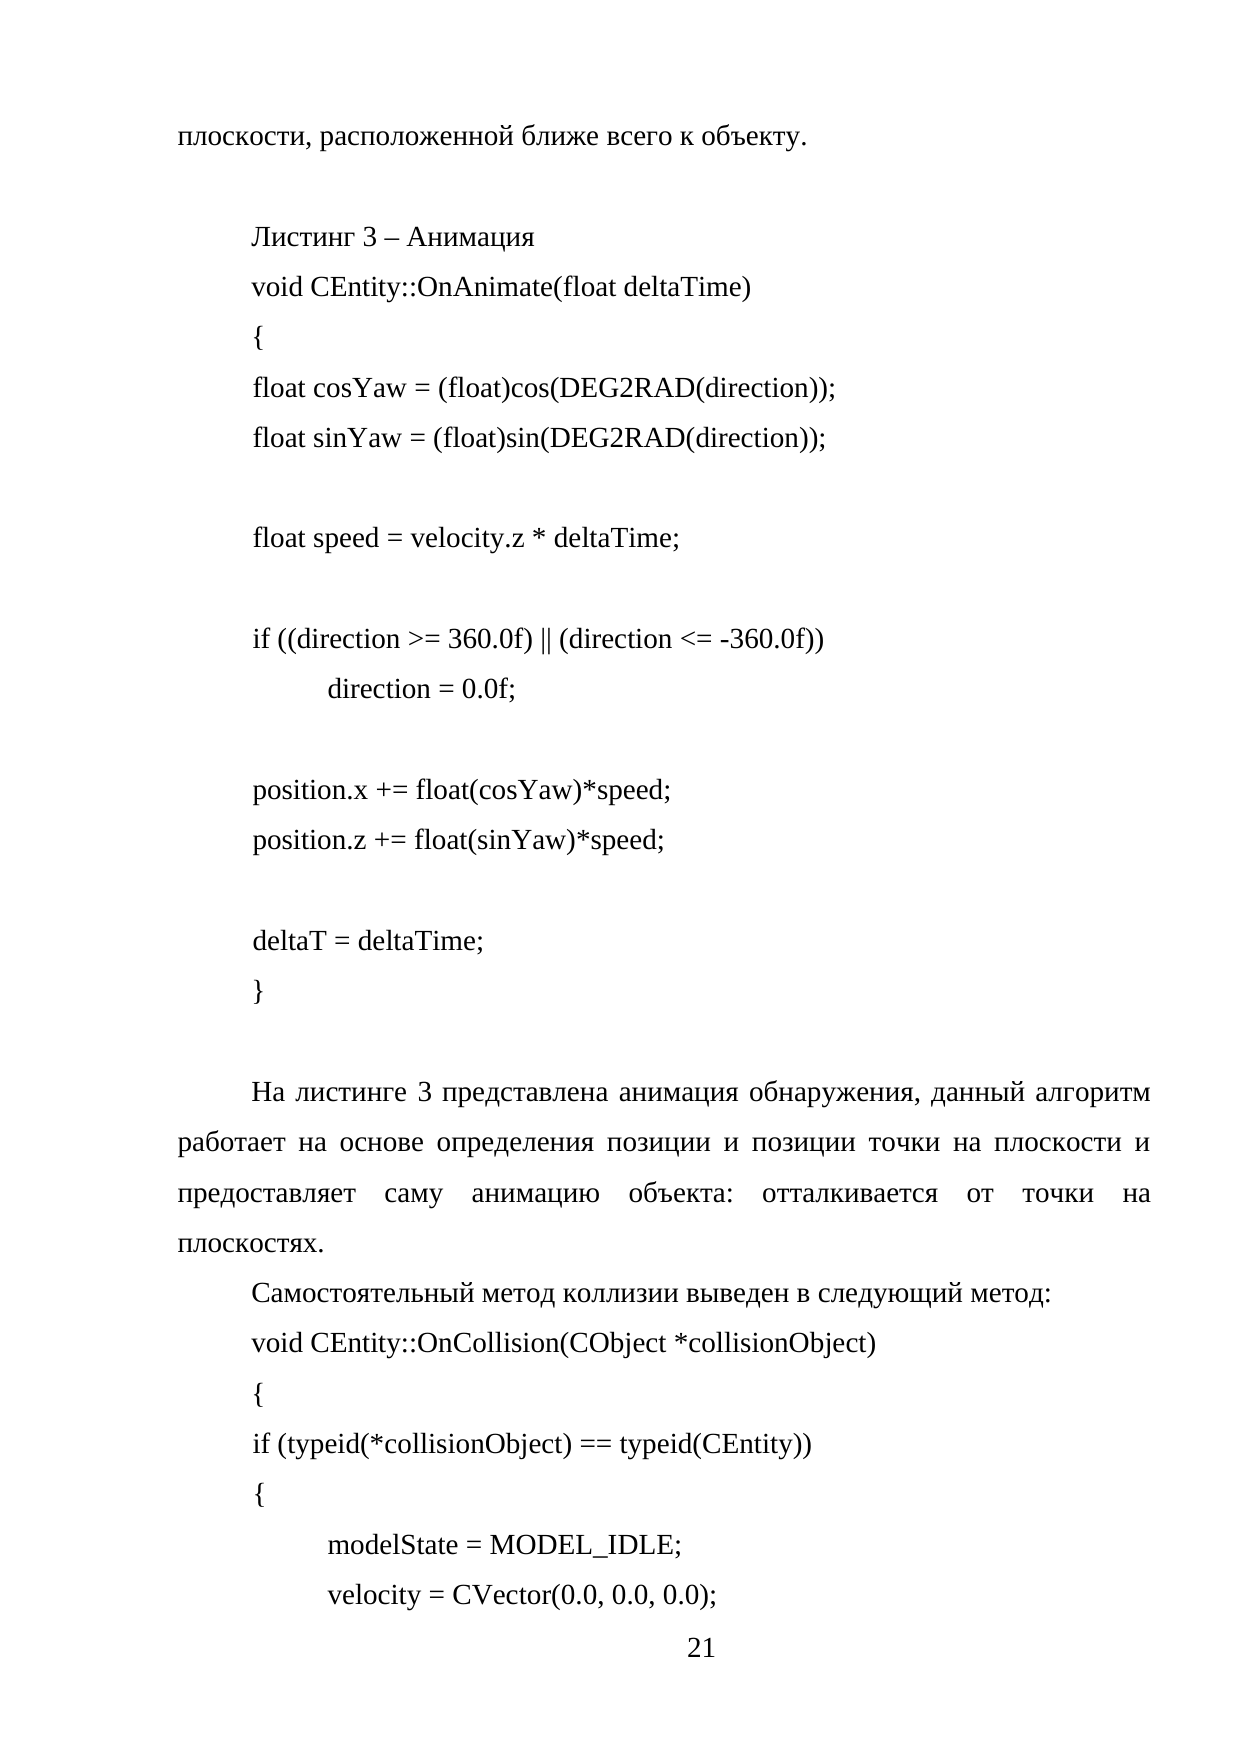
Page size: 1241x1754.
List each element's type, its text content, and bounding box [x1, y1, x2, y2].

text { [177, 1376, 1152, 1409]
text Самостоятельный метод коллизии выведен в следующий метод: [177, 1275, 1152, 1309]
text float speed = velocity.z * deltaTime; [177, 521, 1152, 554]
text if ((direction >= 360.0f) || (direction <= -360.0f)) [177, 621, 1152, 655]
text Листинг 3 – Анимация [177, 219, 1152, 252]
text void CEntity::OnAnimate(float deltaTime) [177, 269, 1152, 303]
text На листинге 3 представлена анимация обнаружения, данный алгоритм работает на основе определения позиции и позиции точки на плоскости и предоставляет саму анимацию объекта: отталкивается от точки на плоскостях. [177, 1074, 1152, 1258]
text if (typeid(*collisionObject) == typeid(CEntity)) [177, 1426, 1152, 1460]
text { [177, 319, 1152, 353]
text modelState = MODEL_IDLE; [177, 1527, 1152, 1560]
text float cosYaw = (float)cos(DEG2RAD(direction)); [177, 370, 1152, 403]
text float sinYaw = (float)sin(DEG2RAD(direction)); [177, 420, 1152, 453]
text void CEntity::OnCollision(CObject *collisionObject) [177, 1326, 1152, 1359]
text velocity = CVector(0.0, 0.0, 0.0); [177, 1577, 1152, 1611]
text position.x += float(cosYaw)*speed; [177, 772, 1152, 806]
text deltaT = deltaTime; [177, 923, 1152, 957]
text position.z += float(sinYaw)*speed; [177, 822, 1152, 856]
text { [177, 1477, 1152, 1510]
text } [177, 973, 1152, 1007]
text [177, 118, 1152, 152]
text direction = 0.0f; [177, 672, 1152, 705]
